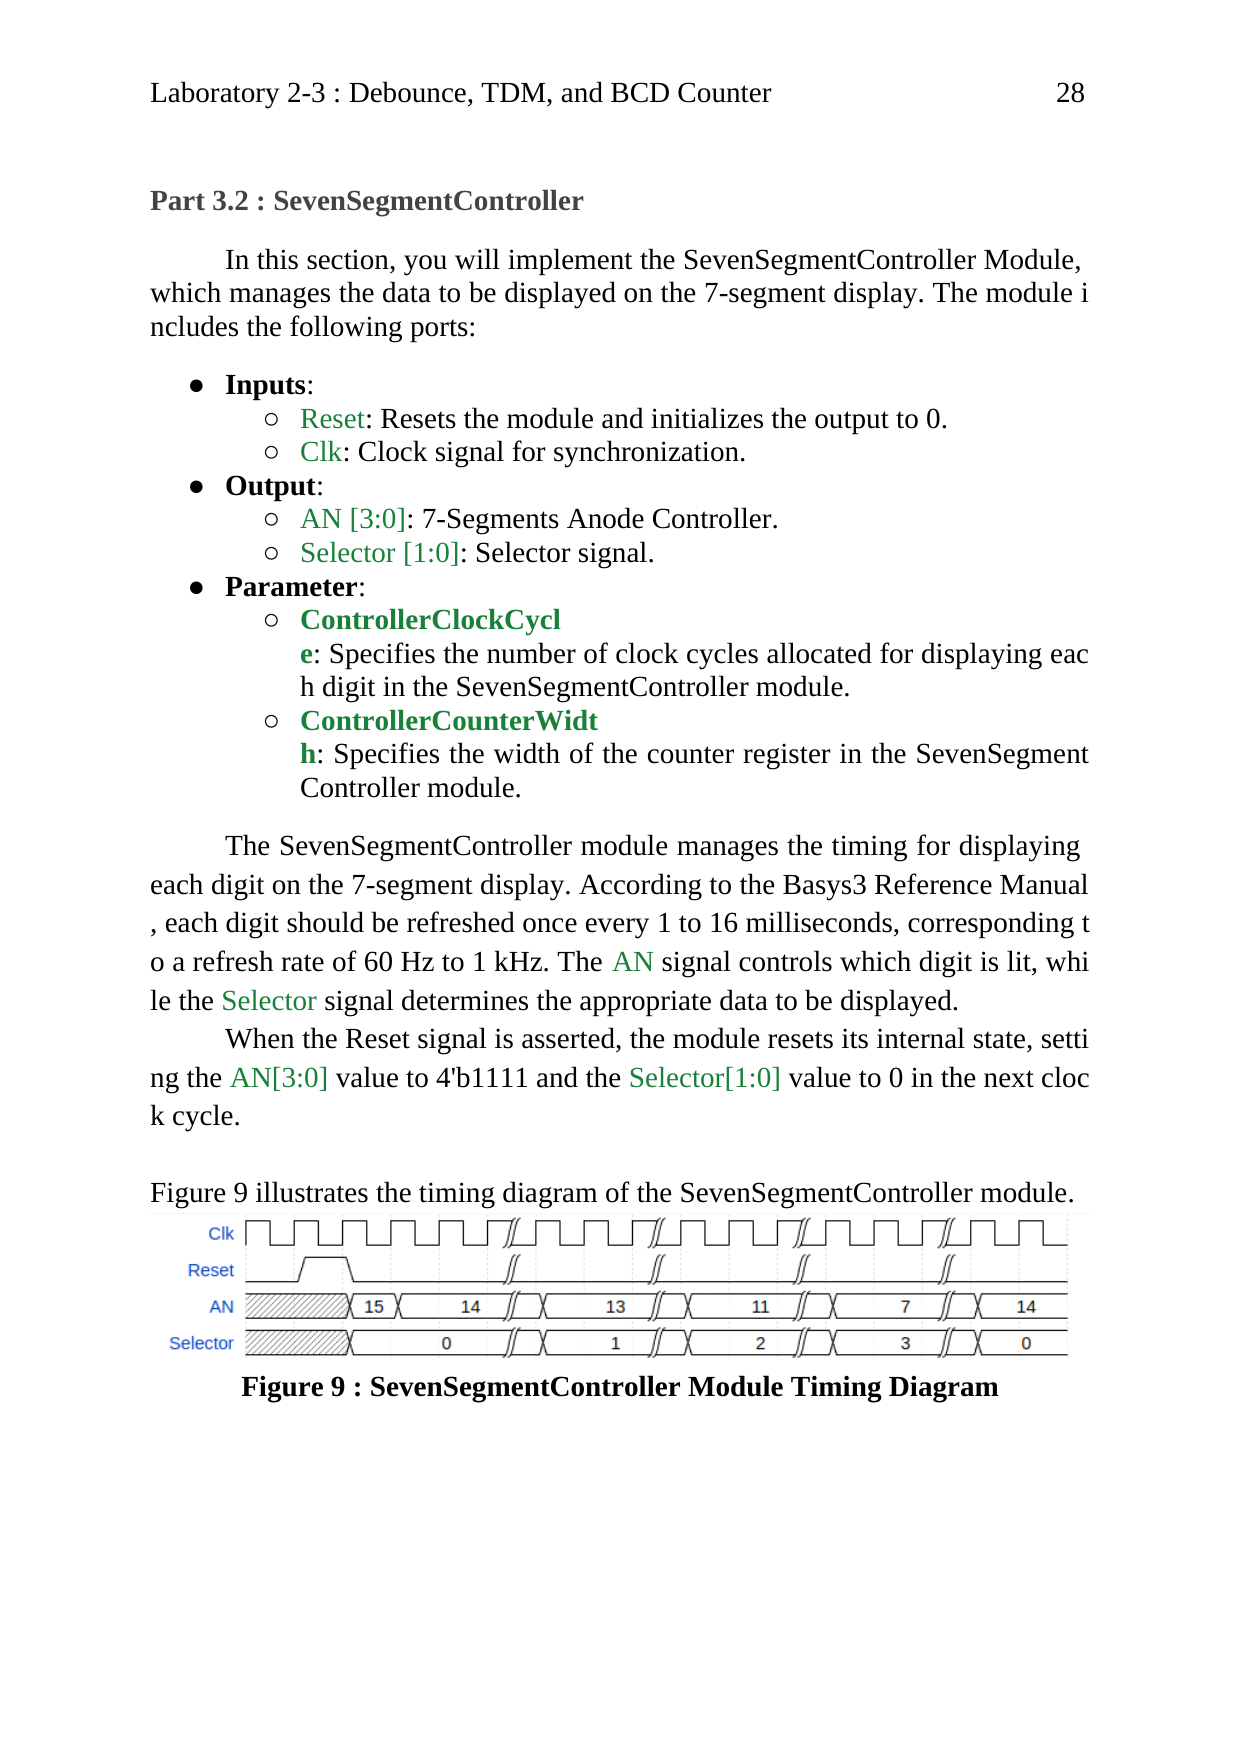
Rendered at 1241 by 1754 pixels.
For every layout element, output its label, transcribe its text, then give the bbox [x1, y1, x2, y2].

text Figure 9 illustrates the timing diagram of the SevenSegmentController module. [150, 1137, 1090, 1209]
text The SevenSegmentController module manages the timing for displaying each digit on the 7-segment display. According to the Basys3 Reference Manual, each digit should be refreshed once every 1 to 16 milliseconds, corresponding to a refresh rate of 60 Hz to 1 kHz. The AN signal controls which digit is lit, while the Selector signal determines the appropriate data to be displayed. [150, 828, 1090, 1016]
list Parameter: [187, 569, 1090, 602]
list Output: [187, 468, 1090, 502]
subtitle Part 3.2 : SevenSegmentController [150, 183, 1090, 217]
list Inputs: [187, 367, 1090, 401]
list ControllerCounterWidth: Specifies the width of the counter register in the SevenSegmentController module. [262, 703, 1090, 803]
list Clk: Clock signal for synchronization. [262, 434, 1090, 468]
picture [150, 1213, 1091, 1364]
text When the Reset signal is asserted, the module resets its internal state, setting the AN[3:0] value to 4'b1111 and the Selector[1:0] value to 0 in the next clock cycle. [150, 1021, 1090, 1132]
list AN [3:0]: 7-Segments Anode Controller. [262, 502, 1090, 535]
list Selector [1:0]: Selector signal. [262, 535, 1090, 569]
list ControllerClockCycle: Specifies the number of clock cycles allocated for displaying each digit in the SevenSegmentController module. [262, 602, 1090, 703]
list Reset: Resets the module and initializes the output to 0. [262, 401, 1090, 434]
text Figure 9 : SevenSegmentController Module Timing Diagram [150, 1369, 1090, 1402]
text In this section, you will implement the SevenSegmentController Module, which manages the data to be displayed on the 7-segment display. The module includes the following ports: [150, 242, 1090, 342]
